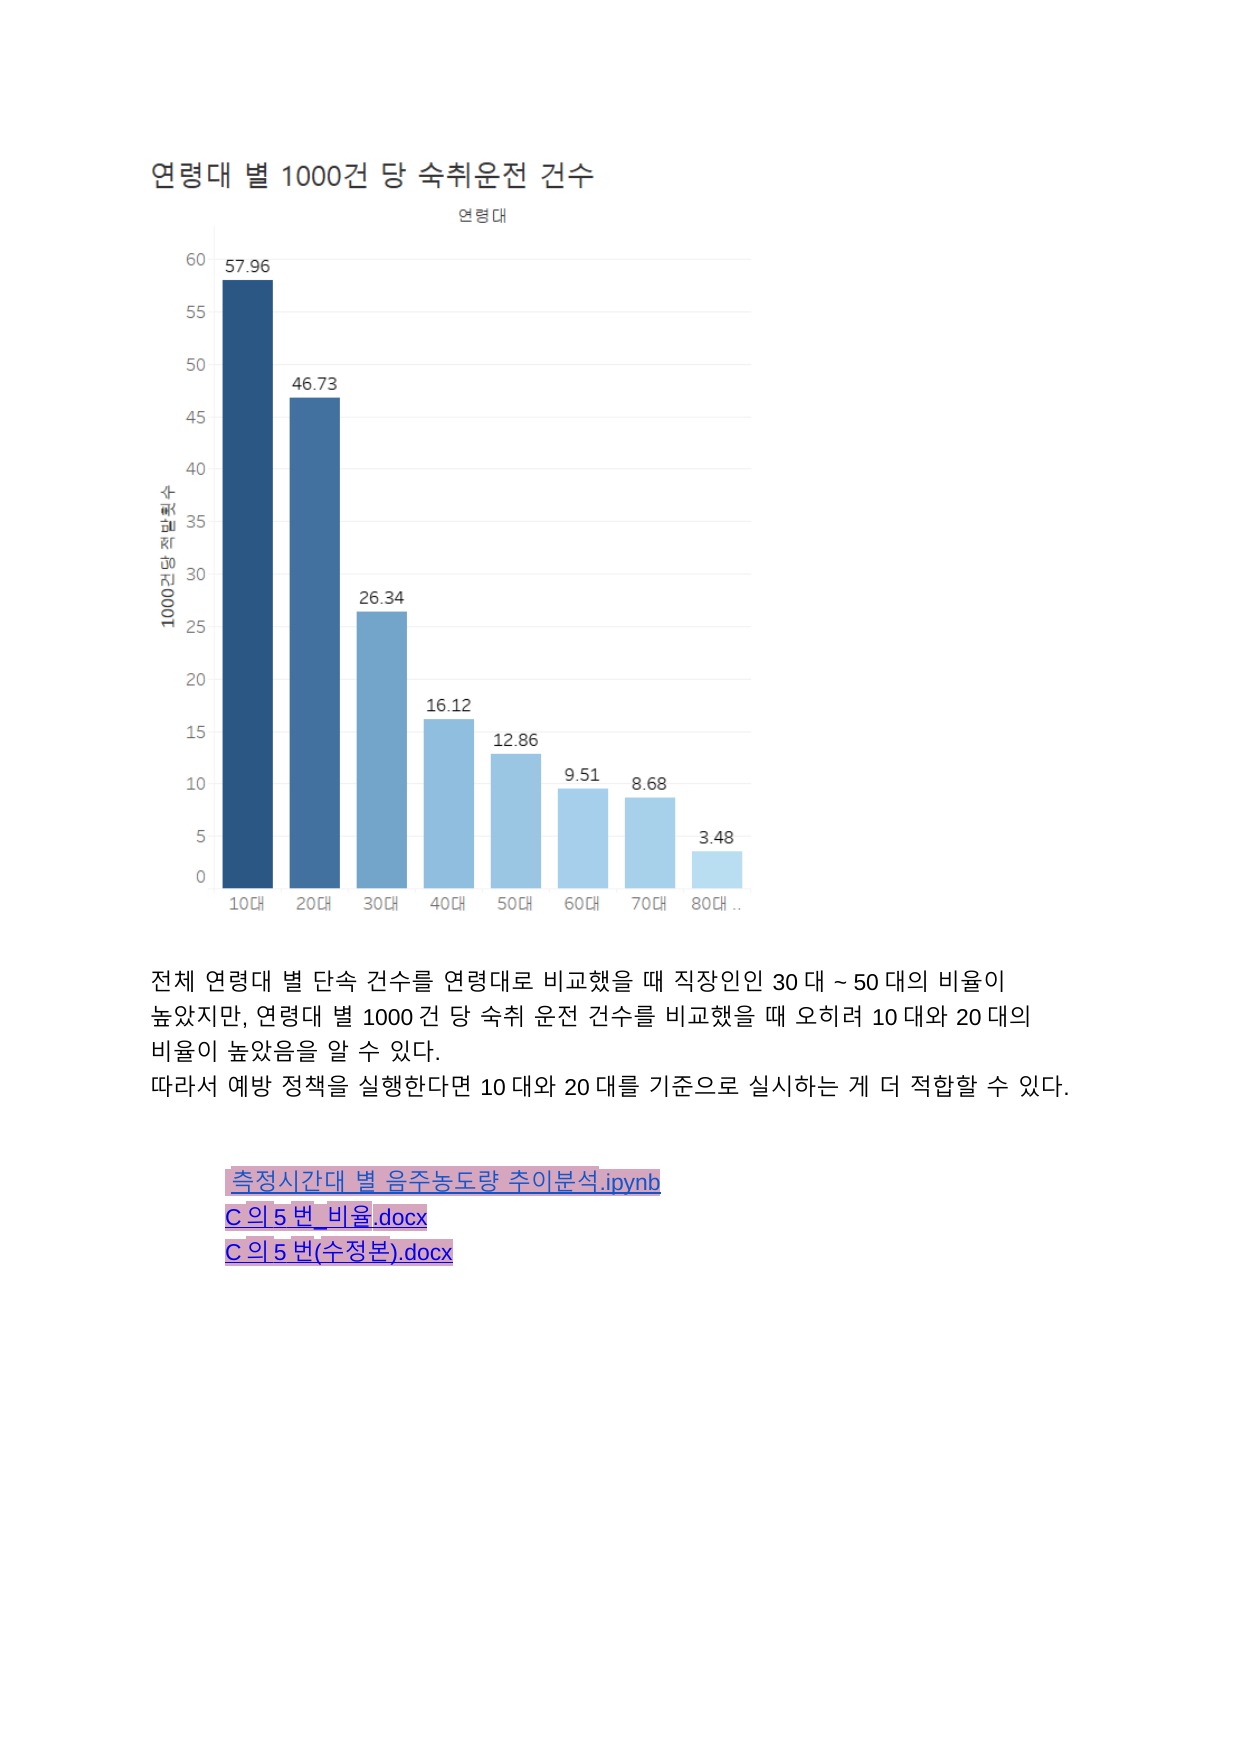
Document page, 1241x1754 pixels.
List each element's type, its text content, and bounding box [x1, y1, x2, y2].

text 전체 연령대 별 단속 건수를 연령대로 비교했을 때 직장인인 30대 ~ 50대의 비율이 높았지만, 연령대 별 1000건 당 숙취 운전 건수를 비교했을 때 오히려 10대와 20대의 비율이 높았음을 알 수 있다. [150, 965, 1090, 1066]
subtitle C의5번(수정본).docx [390, 1236, 1090, 1266]
text C의5번_비율.docx [372, 1201, 1090, 1231]
picture [150, 150, 1090, 932]
subtitle 측정시간대 별 음주농도량 추이분석.ipynb [599, 1166, 1090, 1196]
text 따라서 예방 정책을 실행한다면 10대와 20대를 기준으로 실시하는 게 더 적합할 수 있다. [150, 1070, 1090, 1101]
